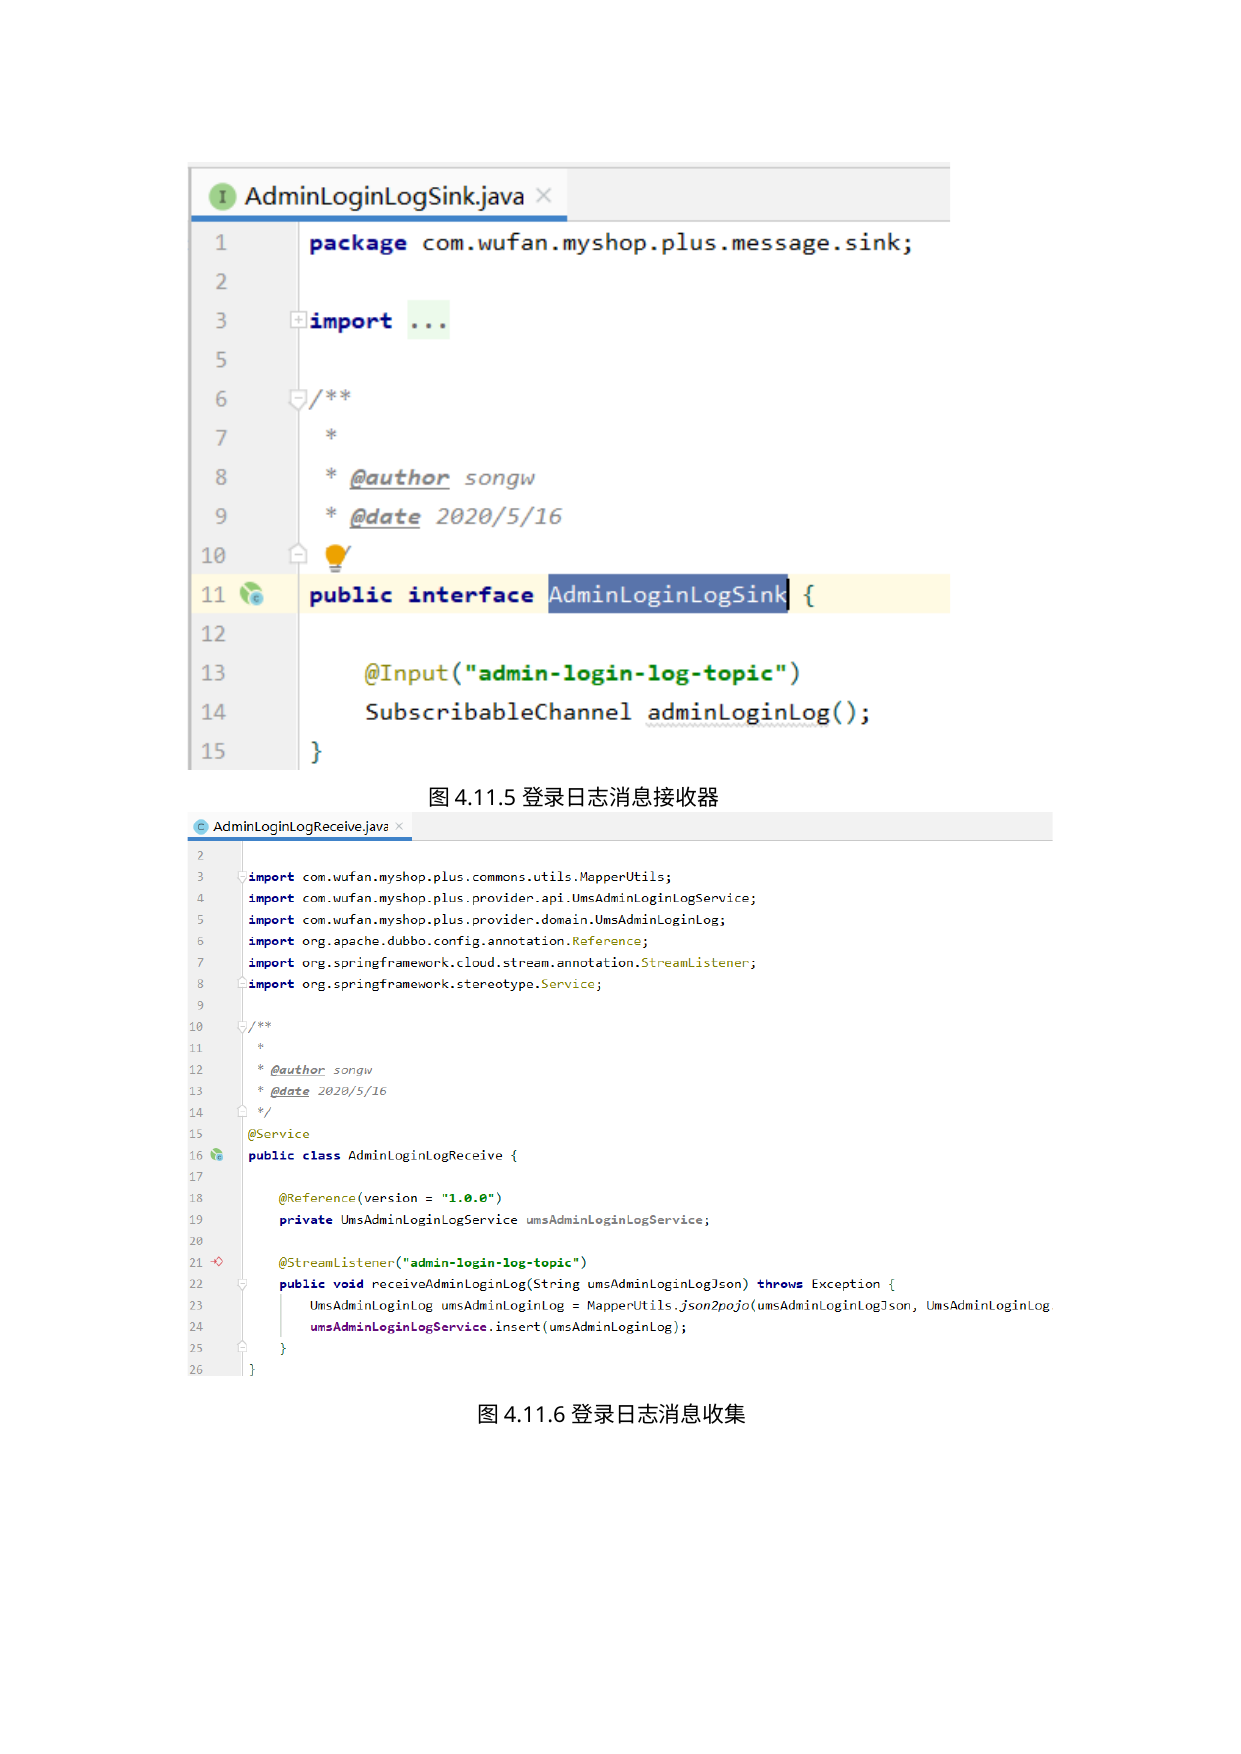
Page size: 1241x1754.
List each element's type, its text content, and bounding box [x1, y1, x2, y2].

text 图4.11.5 登录日志消息接收器 [187, 779, 1053, 812]
picture [187, 162, 951, 770]
picture [187, 812, 1053, 1376]
text 图4.11.6 登录日志消息收集 [187, 1397, 1053, 1429]
